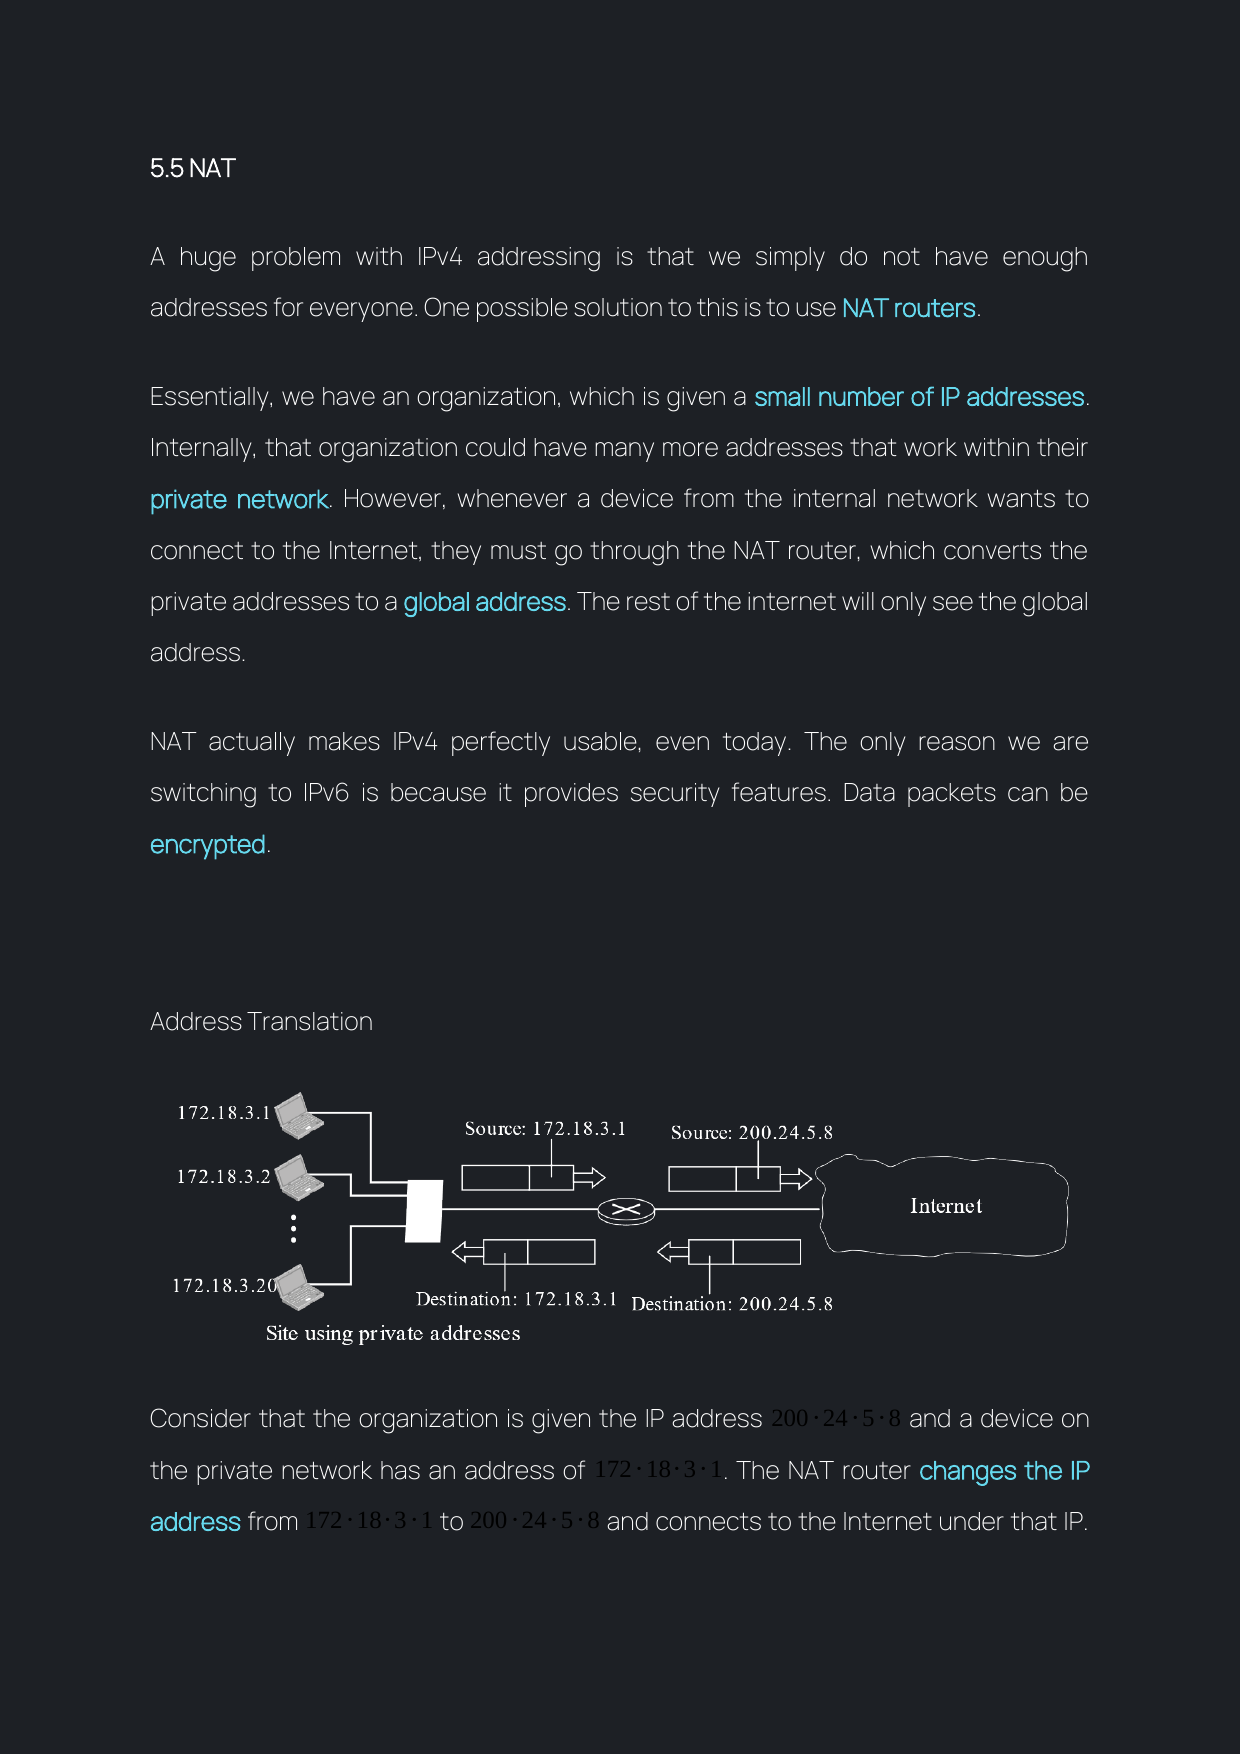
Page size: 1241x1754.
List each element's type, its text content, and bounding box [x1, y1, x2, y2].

text Essentially, we have an organization, which is given a small number of IP addresses. Internally, that organization could have many more addresses that work within their private network. However, whenever a device from the internal network wants to connect to the Internet, they must go through the NAT router, which converts the private addresses to a global address. The rest of the internet will only see the global address. [150, 379, 1090, 669]
text NAT actually makes IPv4 perfectly usable, even today. The only reason we are switching to IPv6 is because it provides security features. Data packets can be encrypted. [150, 724, 1090, 860]
subtitle 5.5 NAT [150, 150, 1090, 184]
subtitle Address Translation [150, 1004, 1090, 1038]
text A huge problem with IPv4 addressing is that we simply do not have enough addresses for everyone. One possible solution to this is to use NAT routers. [150, 239, 1090, 324]
picture [171, 1092, 1069, 1347]
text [150, 1401, 1090, 1538]
